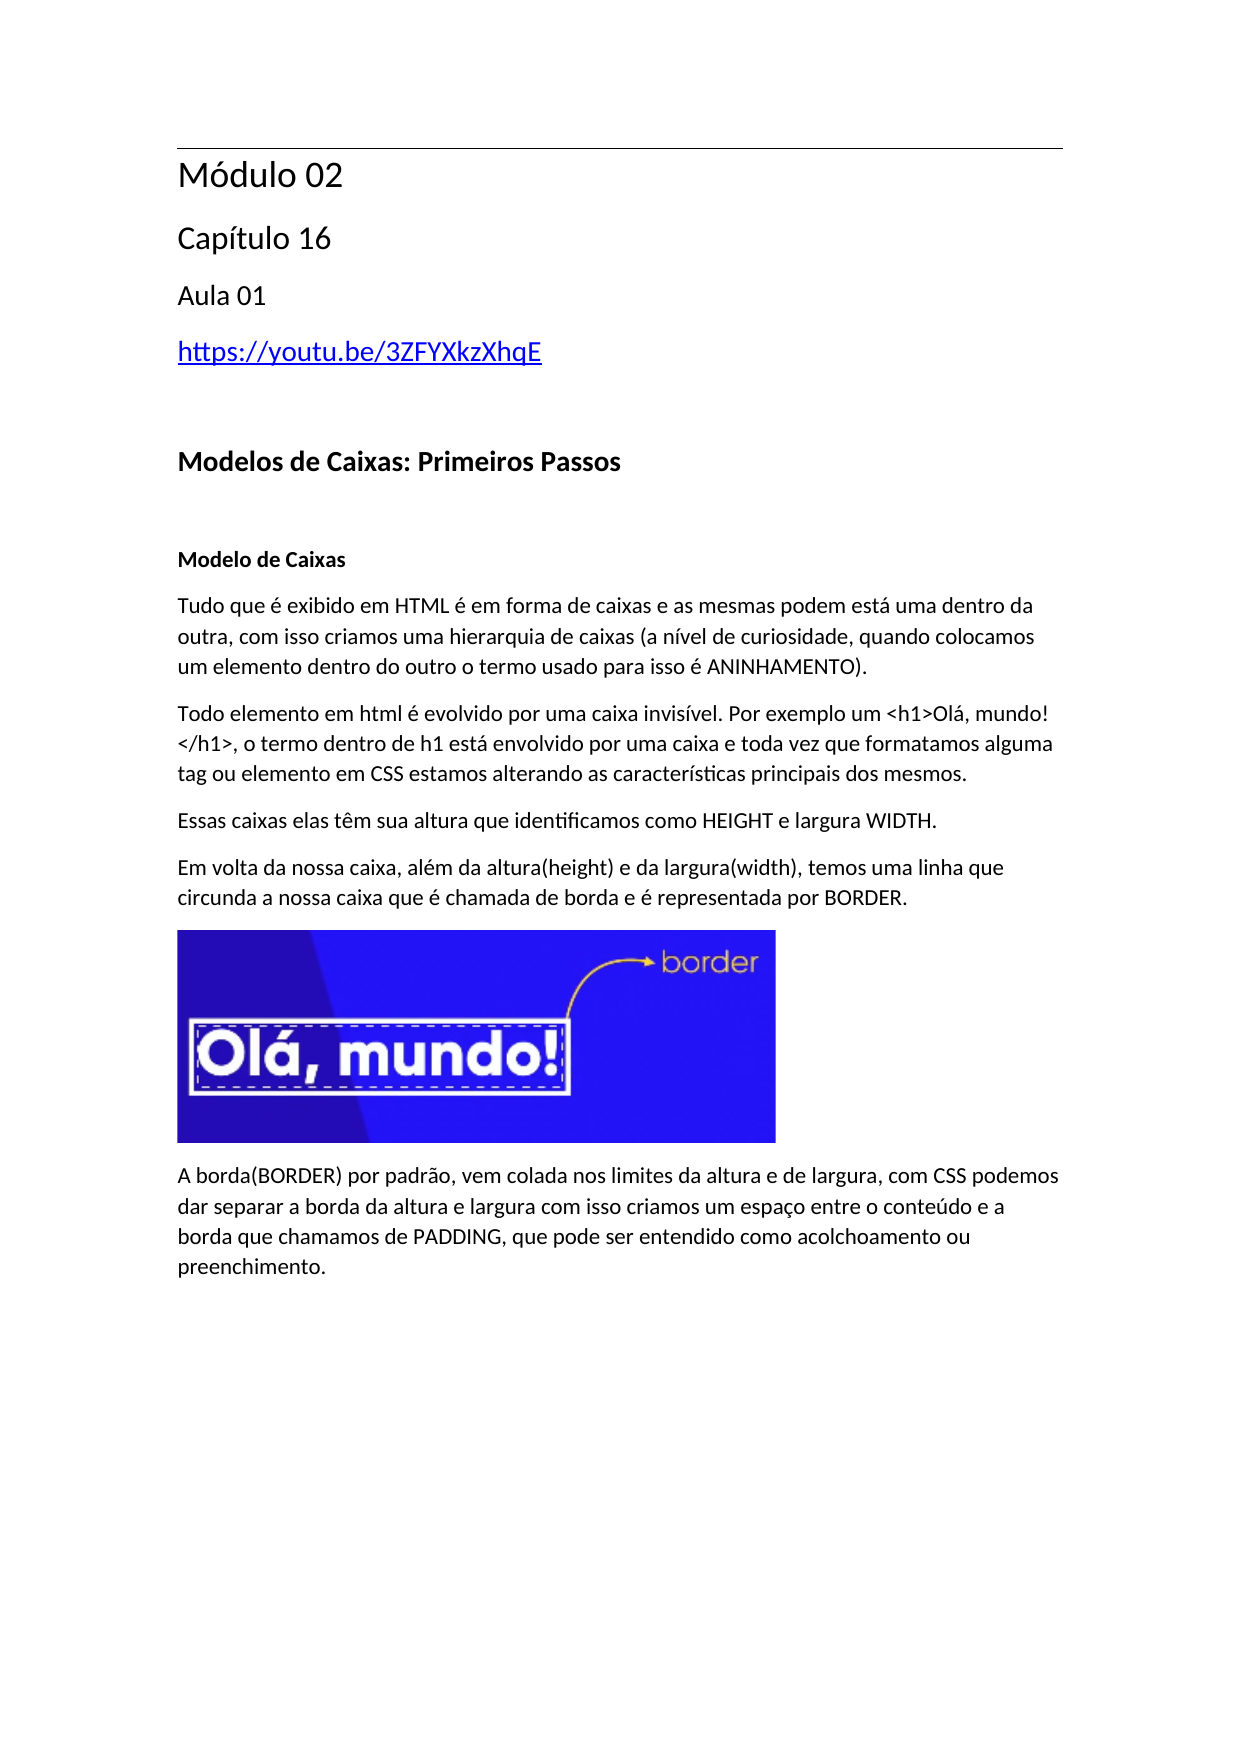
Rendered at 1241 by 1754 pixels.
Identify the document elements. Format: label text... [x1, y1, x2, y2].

text https://youtu.be/3ZFYXkzXhqE [177, 333, 1063, 368]
text Essas caixas elas têm sua altura que identificamos como HEIGHT e largura WIDTH. [177, 806, 1063, 834]
text Modelo de Caixas [177, 545, 1063, 573]
text Capítulo 16 [177, 217, 1063, 258]
picture [177, 930, 776, 1143]
text Módulo 02 [177, 149, 1063, 197]
text Modelos de Caixas: Primeiros Passos [177, 443, 1063, 478]
text Tudo que é exibido em HTML é em forma de caixas e as mesmas podem está uma dentro da outra, com isso criamos uma hierarquia de caixas (a nível de curiosidade, quando colocamos um elemento dentro do outro o termo usado para isso é ANINHAMENTO). [177, 592, 1063, 680]
text A borda(BORDER) por padrão, vem colada nos limites da altura e de largura, com CSS podemos dar separar a borda da altura e largura com isso criamos um espaço entre o conteúdo e a borda que chamamos de PADDING, que pode ser entendido como acolchoamento ou preenchimento. [177, 1162, 1063, 1280]
text Em volta da nossa caixa, além da altura(height) e da largura(width), temos uma linha que circunda a nossa caixa que é chamada de borda e é representada por BORDER. [177, 853, 1063, 911]
text Aula 01 [177, 277, 1063, 313]
text Todo elemento em html é evolvido por uma caixa invisível. Por exemplo um <h1>Olá, mundo!</h1>, o termo dentro de h1 está envolvido por uma caixa e toda vez que formatamos alguma tag ou elemento em CSS estamos alterando as características principais dos mesmos. [177, 699, 1063, 787]
